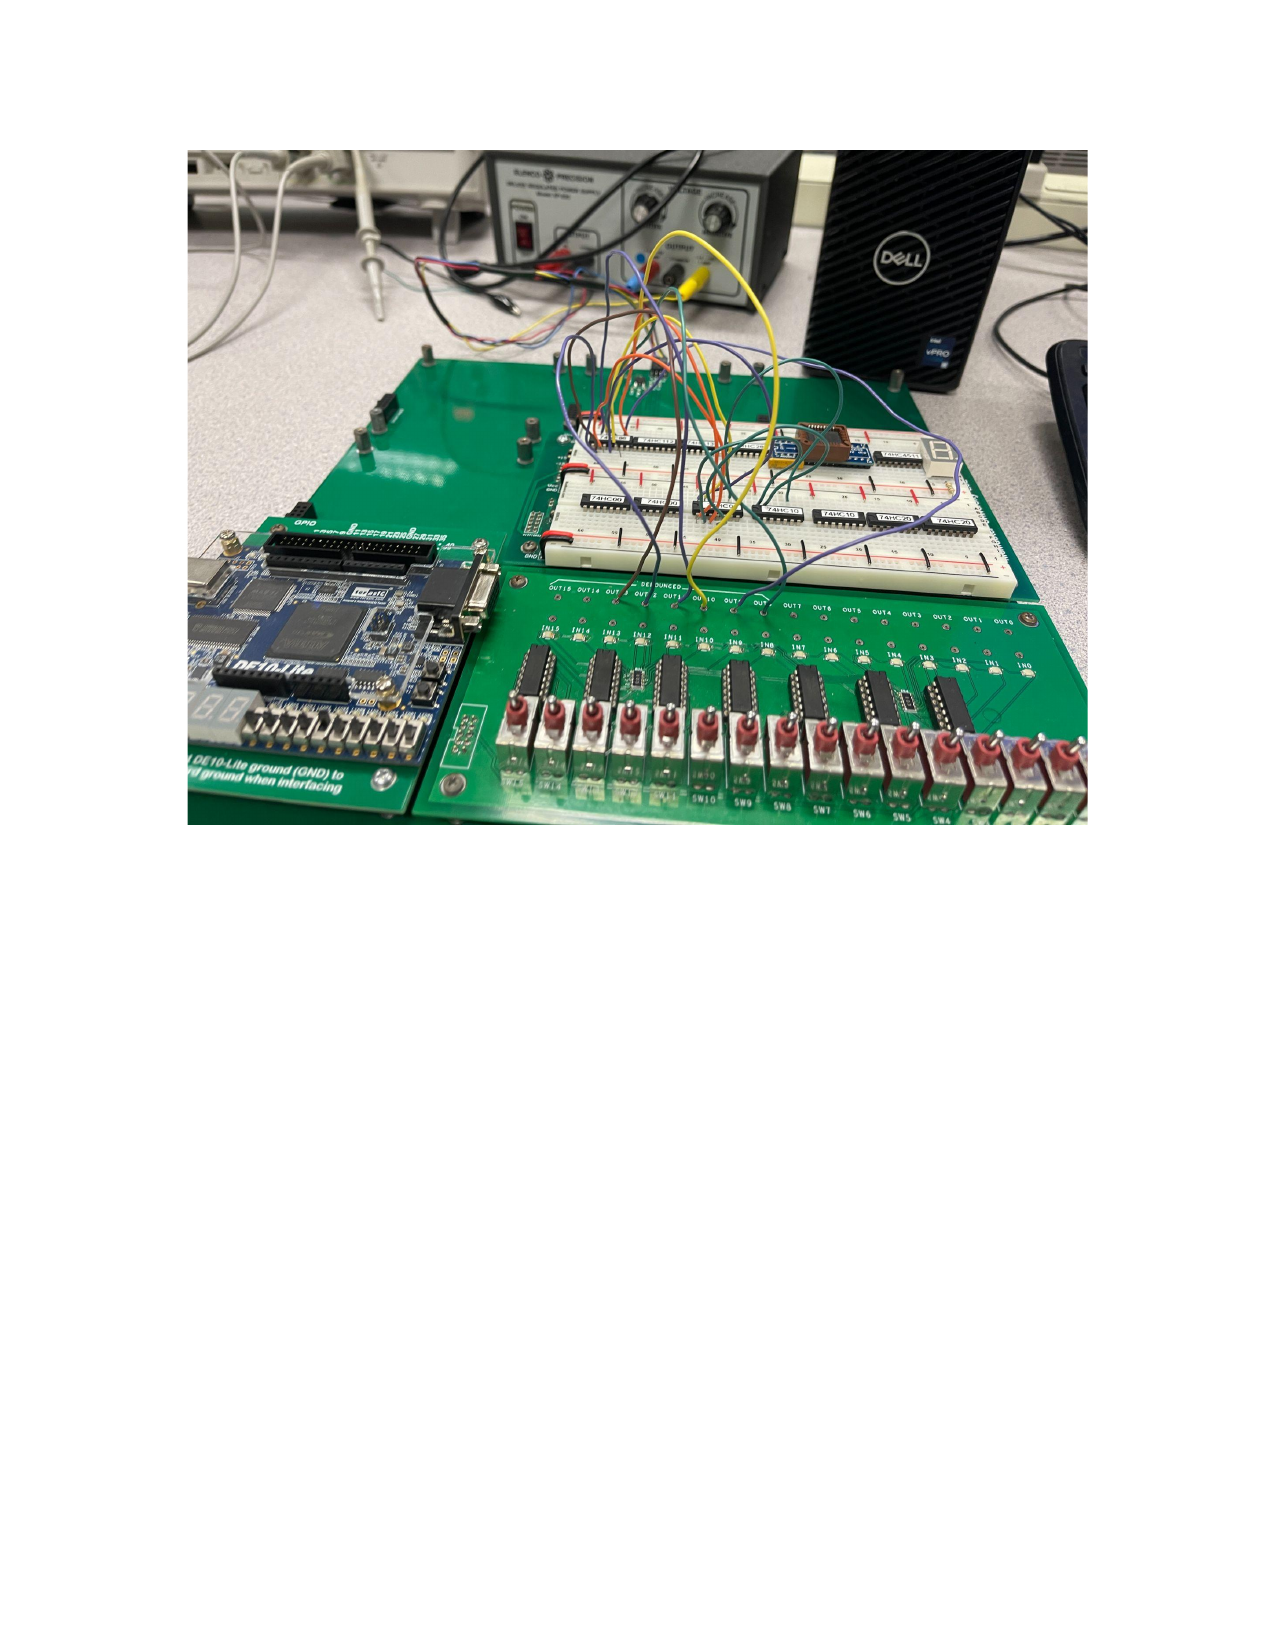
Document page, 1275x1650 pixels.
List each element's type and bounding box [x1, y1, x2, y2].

picture [187, 150, 1088, 825]
